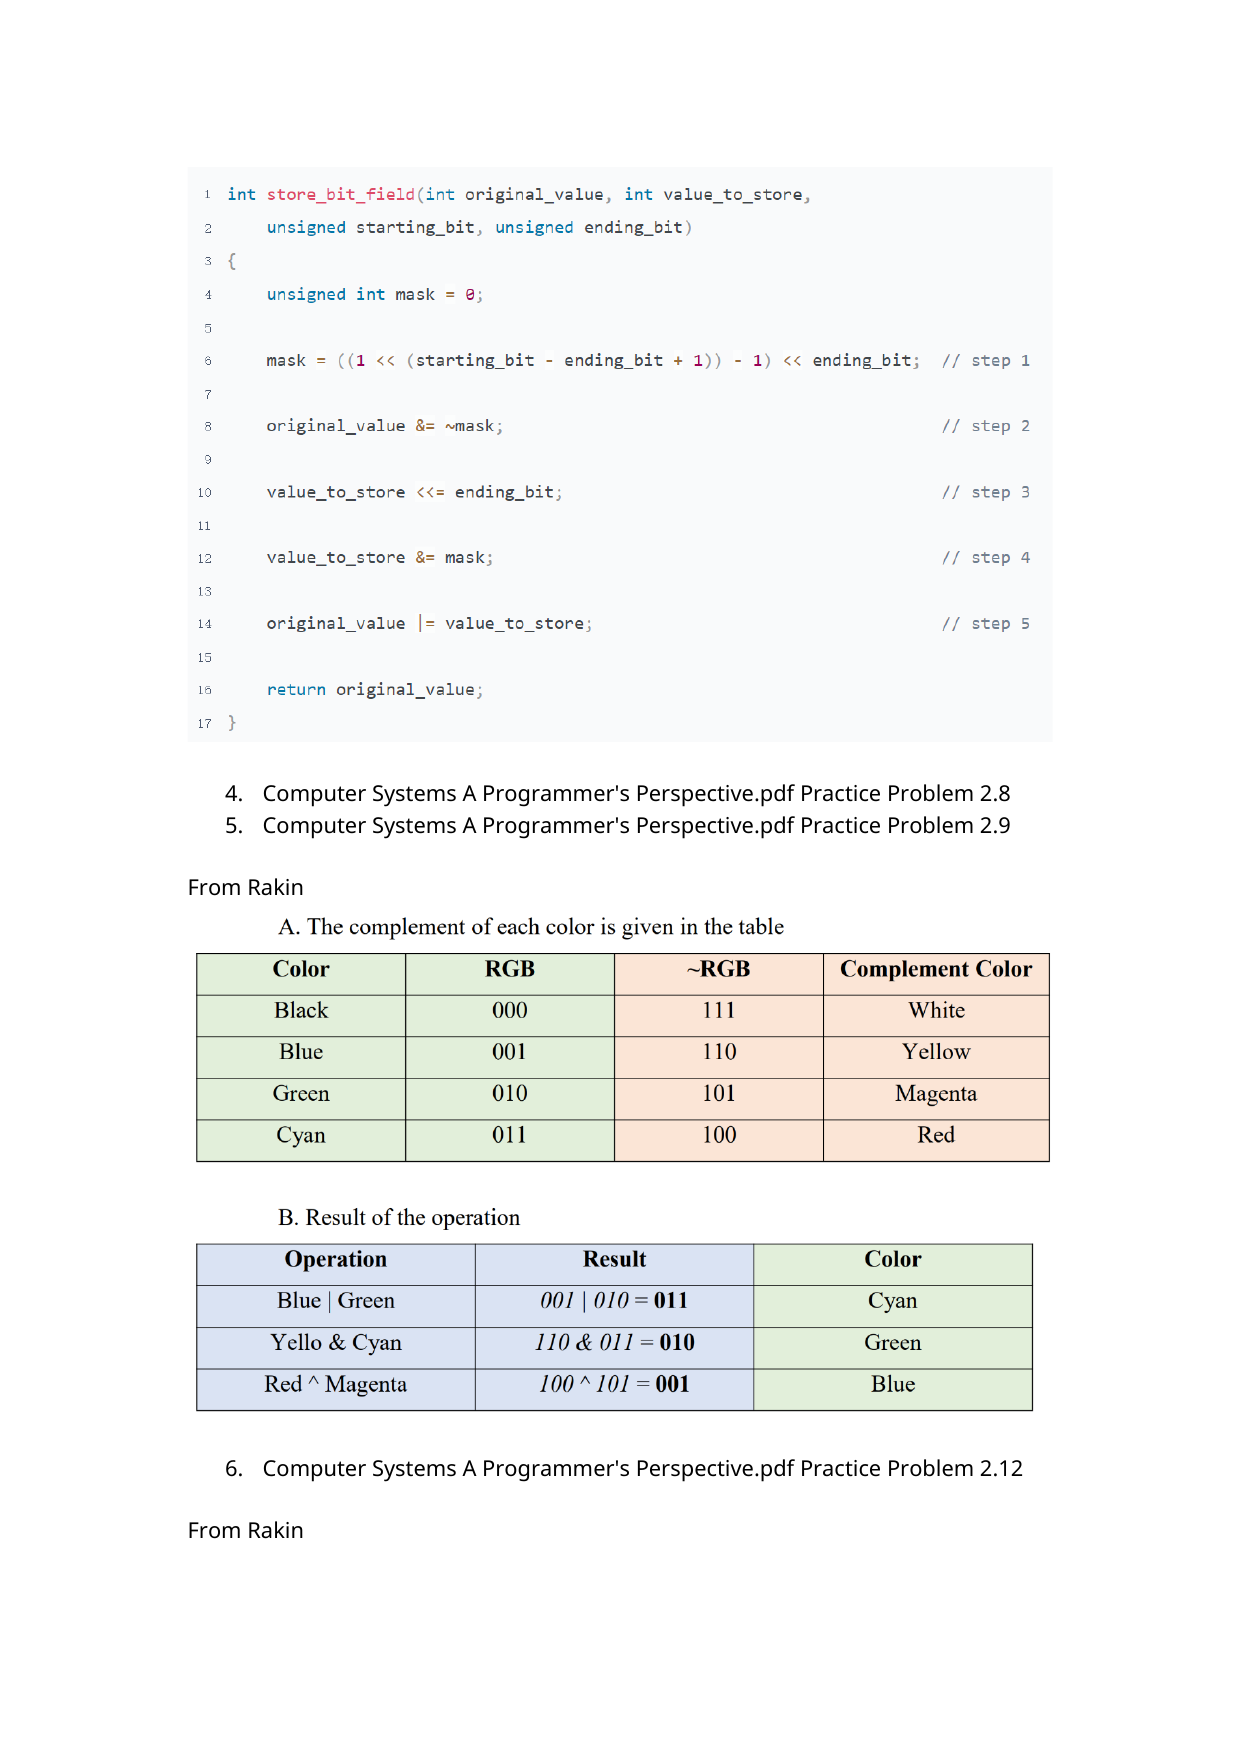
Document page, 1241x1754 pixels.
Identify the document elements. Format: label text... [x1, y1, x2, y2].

text From Rakin [187, 1514, 1053, 1546]
text From Rakin [187, 870, 1053, 903]
picture [187, 908, 1053, 1418]
list Computer Systems A Programmer's Perspective.pdf Practice Problem 2.8 [225, 776, 1053, 809]
picture [187, 167, 1053, 742]
list Computer Systems A Programmer's Perspective.pdf Practice Problem 2.12 [225, 1452, 1053, 1484]
list Computer Systems A Programmer's Perspective.pdf Practice Problem 2.9 [225, 809, 1053, 841]
